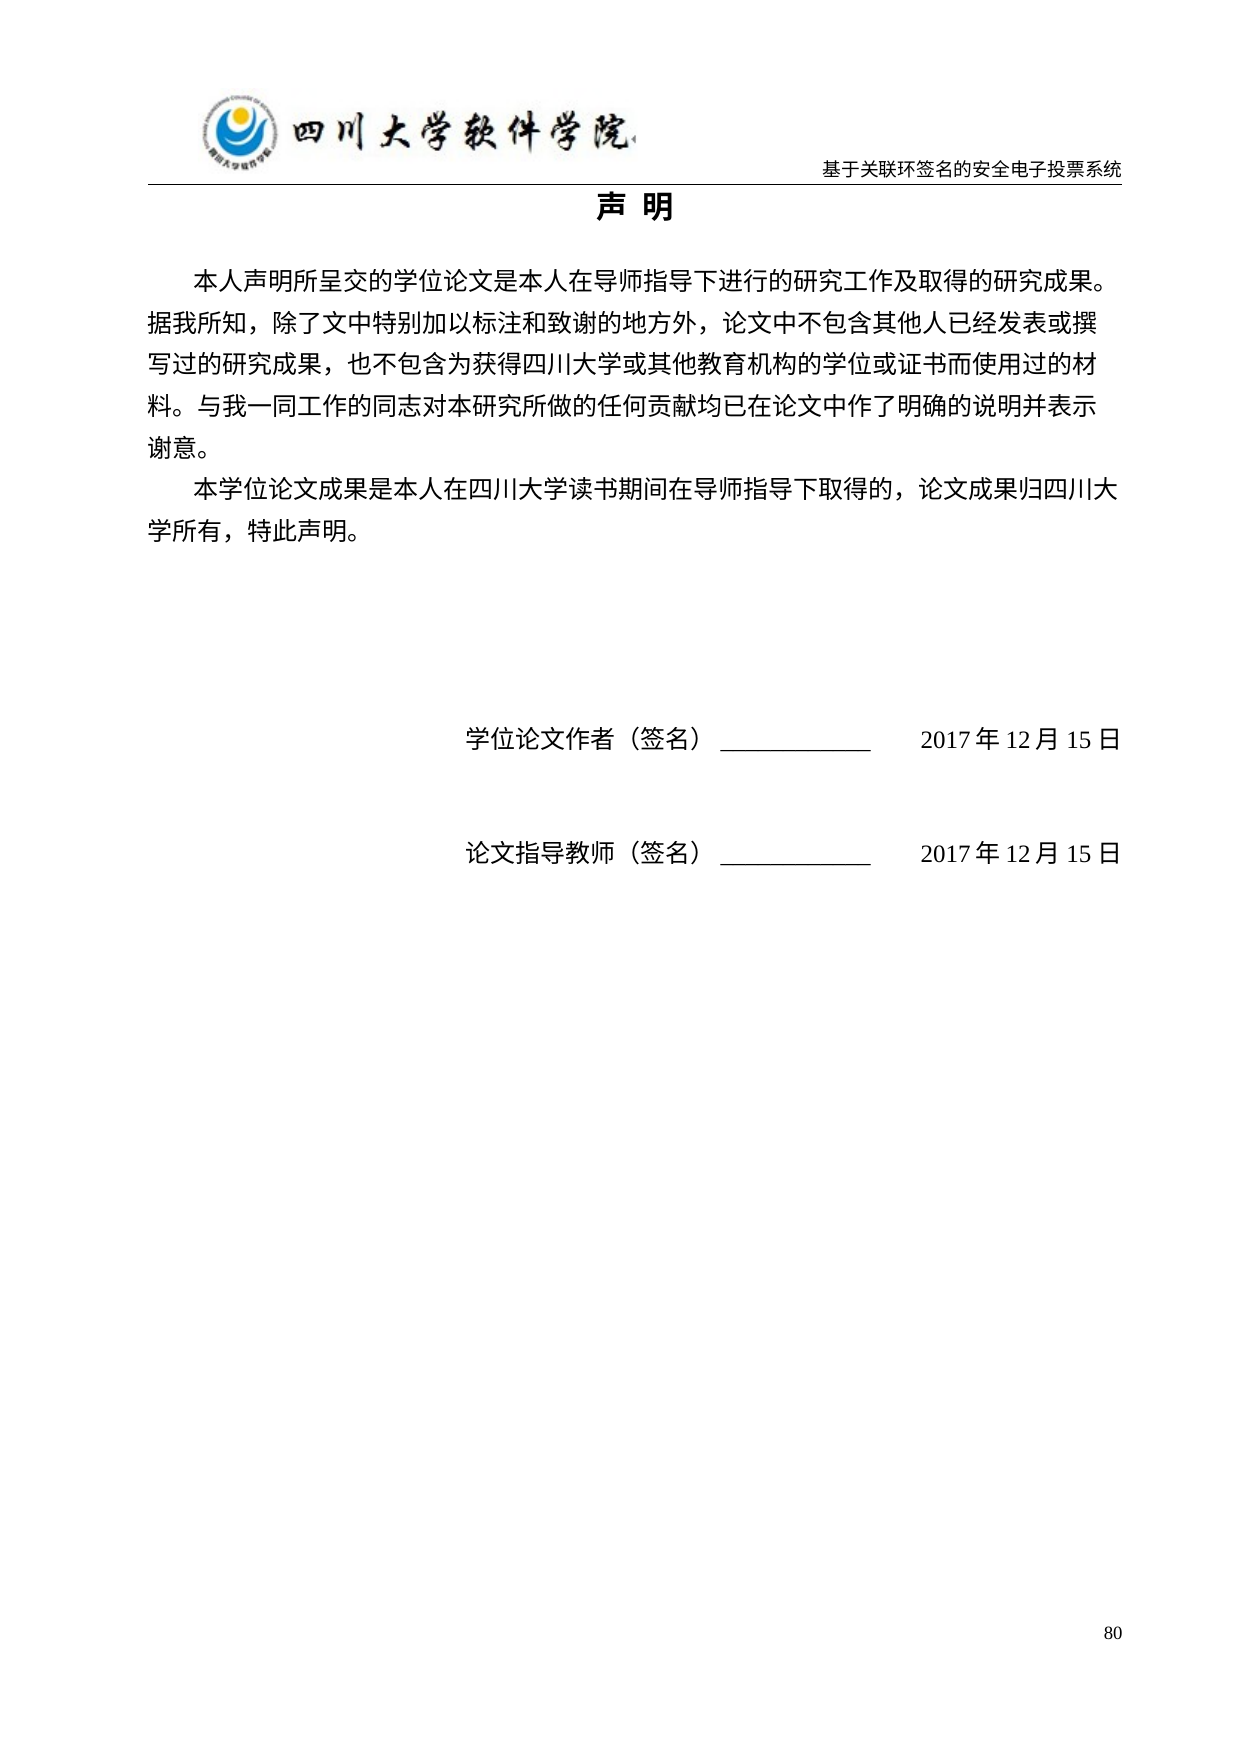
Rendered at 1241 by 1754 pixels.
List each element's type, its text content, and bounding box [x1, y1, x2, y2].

text 本学位论文成果是本人在四川大学读书期间在导师指导下取得的，论文成果归四川大学所有，特此声明。 [148, 466, 1122, 549]
text 论文指导教师（签名） ____________ 2017年12月 15 日 [148, 829, 1122, 871]
picture [197, 88, 639, 177]
text 学位论文作者（签名） ____________ 2017年12月 15 日 [148, 716, 1122, 757]
text 本人声明所呈交的学位论文是本人在导师指导下进行的研究工作及取得的研究成果。据我所知，除了文中特别加以标注和致谢的地方外，论文中不包含其他人已经发表或撰写过的研究成果，也不包含为获得四川大学或其他教育机构的学位或证书而使用过的材料。与我一同工作的同志对本研究所做的任何贡献均已在论文中作了明确的说明并表示谢意。 [148, 257, 1122, 466]
subtitle 声 明 [148, 185, 1122, 227]
